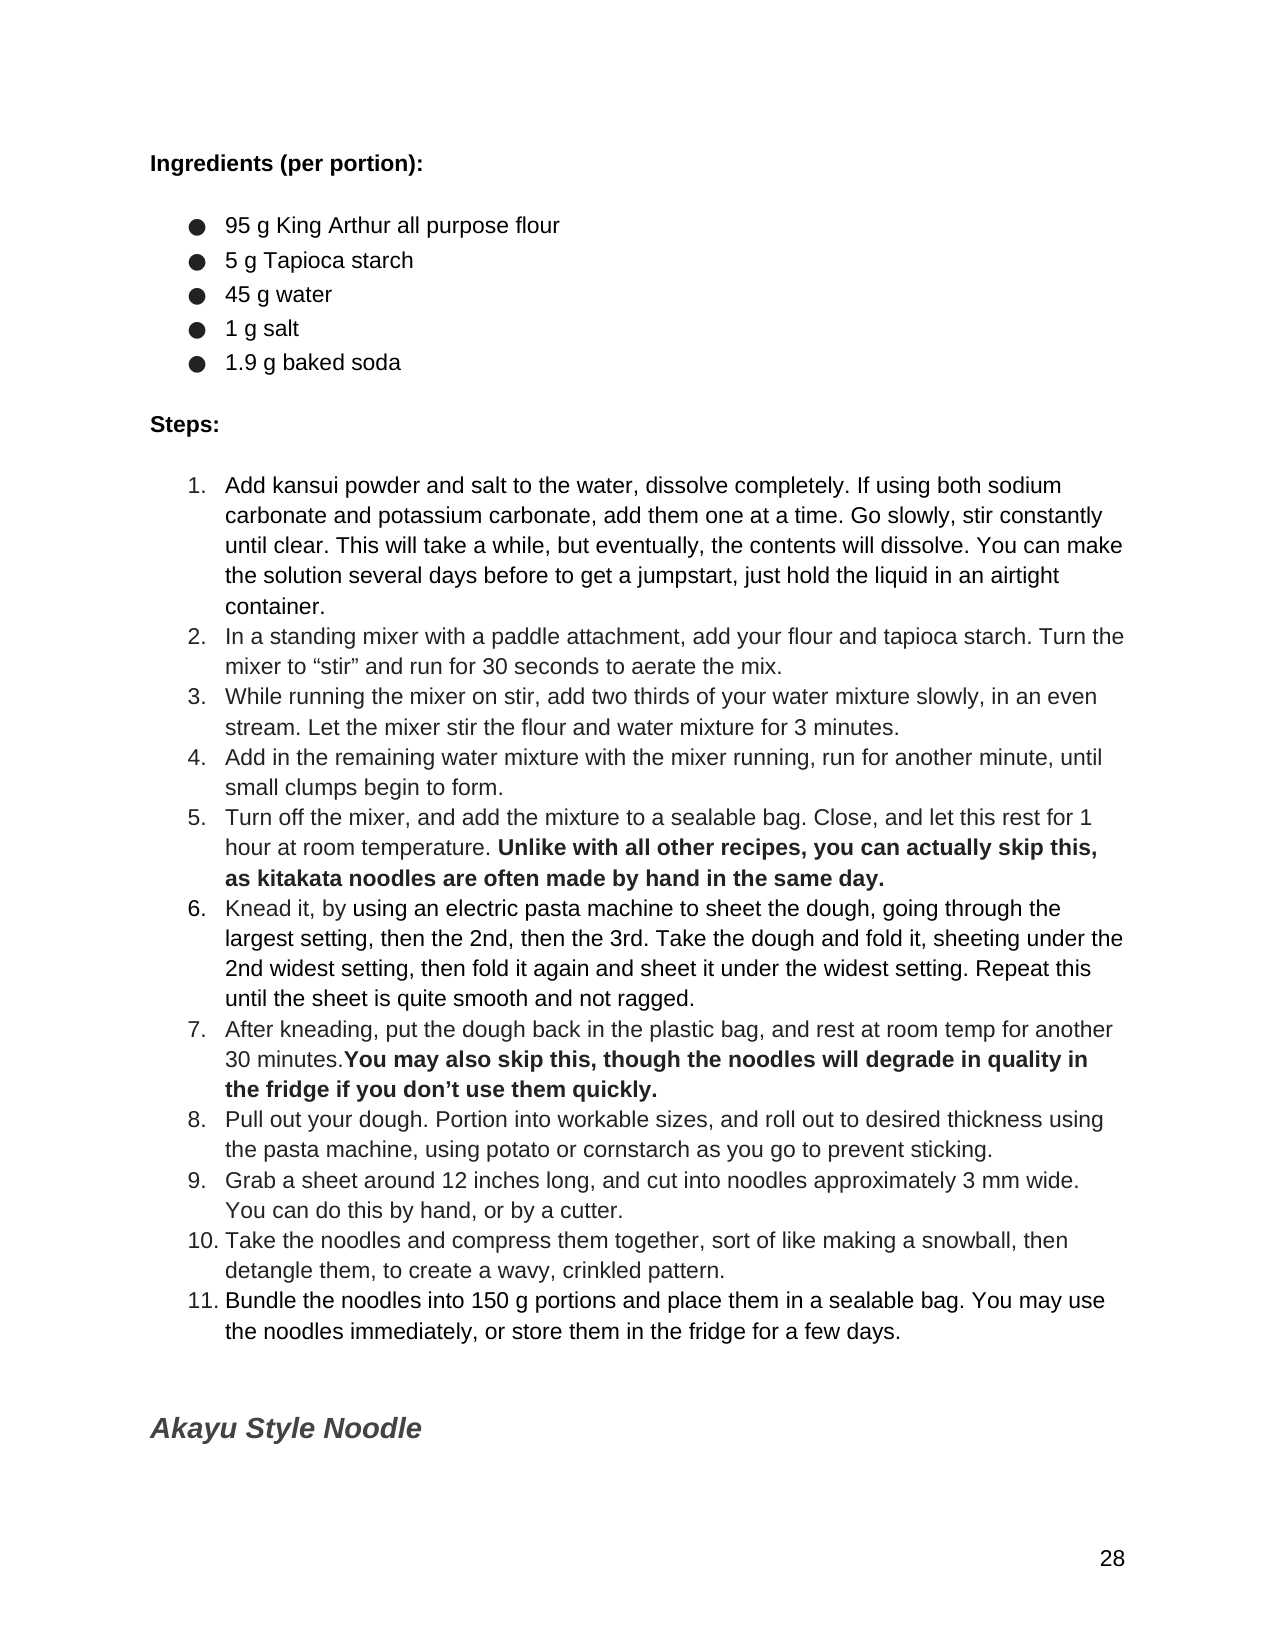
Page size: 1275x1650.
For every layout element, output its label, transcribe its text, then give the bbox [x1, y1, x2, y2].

subtitle Akayu Style Noodle [150, 1411, 1125, 1445]
list Pull out your dough. Portion into workable sizes, and roll out to desired thickness using the pasta machine, using potato or cornstarch as you go to prevent sticking. [187, 1106, 1125, 1163]
list Add in the remaining water mixture with the mixer running, run for another minute, until small clumps begin to form. [187, 744, 1125, 800]
list Knead it, by using an electric pasta machine to sheet the dough, going through the largest setting, then the 2nd, then the 3rd. Take the dough and fold it, sheeting under the 2nd widest setting, then fold it again and sheet it under the widest setting. Repeat this until the sheet is quite smooth and not ragged. [187, 895, 1125, 1012]
text Ingredients (per portion): [150, 150, 1125, 176]
list 5 g Tapioca starch [187, 244, 1125, 274]
list Turn off the mixer, and add the mixture to a sealable bag. Close, and let this rest for 1 hour at room temperature. Unlike with all other recipes, you can actually skip this, as kitakata noodles are often made by hand in the same day. [187, 804, 1125, 891]
text Steps: [150, 411, 1125, 438]
list 95 g King Arthur all purpose flour [187, 210, 1125, 240]
list 1 g salt [187, 313, 1125, 343]
list In a standing mixer with a paddle attachment, add your flour and tapioca starch. Turn the mixer to “stir” and run for 30 seconds to aerate the mix. [187, 623, 1125, 679]
list Grab a sheet around 12 inches long, and cut into noodles approximately 3 mm wide. You can do this by hand, or by a cutter. [187, 1167, 1125, 1223]
list Bundle the noodles into 150 g portions and place them in a sealable bag. You may use the noodles immediately, or store them in the fridge for a few days. [187, 1287, 1125, 1344]
list 1.9 g baked soda [187, 347, 1125, 377]
list 45 g water [187, 279, 1125, 308]
list Take the noodles and compress them together, sort of like making a snowball, then detangle them, to create a wavy, crinkled pattern. [187, 1227, 1125, 1284]
list After kneading, put the dough back in the plastic bag, and rest at room temp for another 30 minutes.You may also skip this, though the noodles will degrade in quality in the fridge if you don’t use them quickly. [187, 1016, 1125, 1102]
list Add kansui powder and salt to the water, dissolve completely. If using both sodium carbonate and potassium carbonate, add them one at a time. Go slowly, stir constantly until clear. This will take a while, but eventually, the contents will dissolve. You can make the solution several days before to get a jumpstart, just hold the liquid in an airtight container. [187, 472, 1125, 619]
list While running the mixer on stir, add two thirds of your water mixture slowly, in an even stream. Let the mixer stir the flour and water mixture for 3 minutes. [187, 683, 1125, 740]
